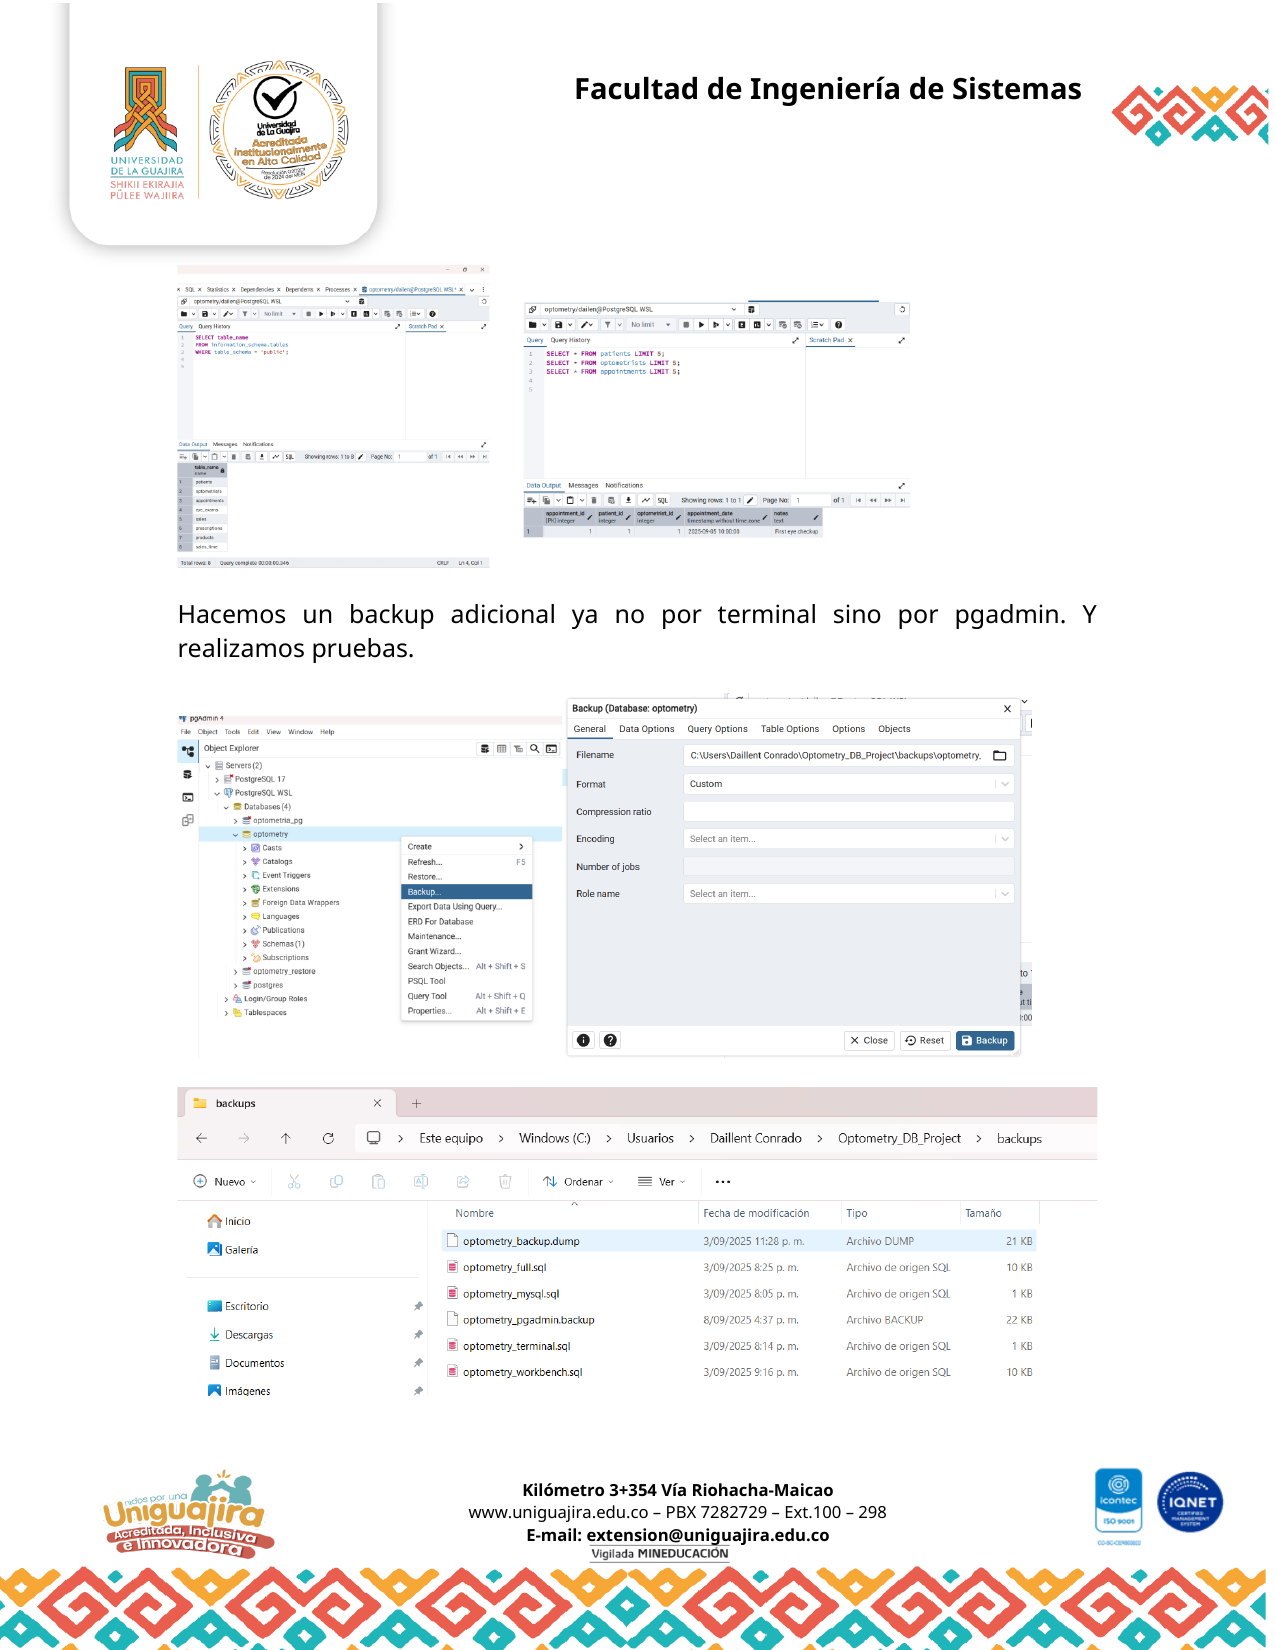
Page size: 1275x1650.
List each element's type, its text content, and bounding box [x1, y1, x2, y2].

picture [523, 300, 911, 568]
picture [177, 1087, 1098, 1396]
picture [0, 1467, 1266, 1650]
picture [177, 693, 1032, 1059]
list Hacemos un backup adicional ya no por terminal sino por pgadmin. Y realizamos pruebas. [177, 596, 1098, 664]
picture [1082, 6, 1269, 221]
picture [2, 3, 490, 568]
picture [1085, 1460, 1231, 1552]
